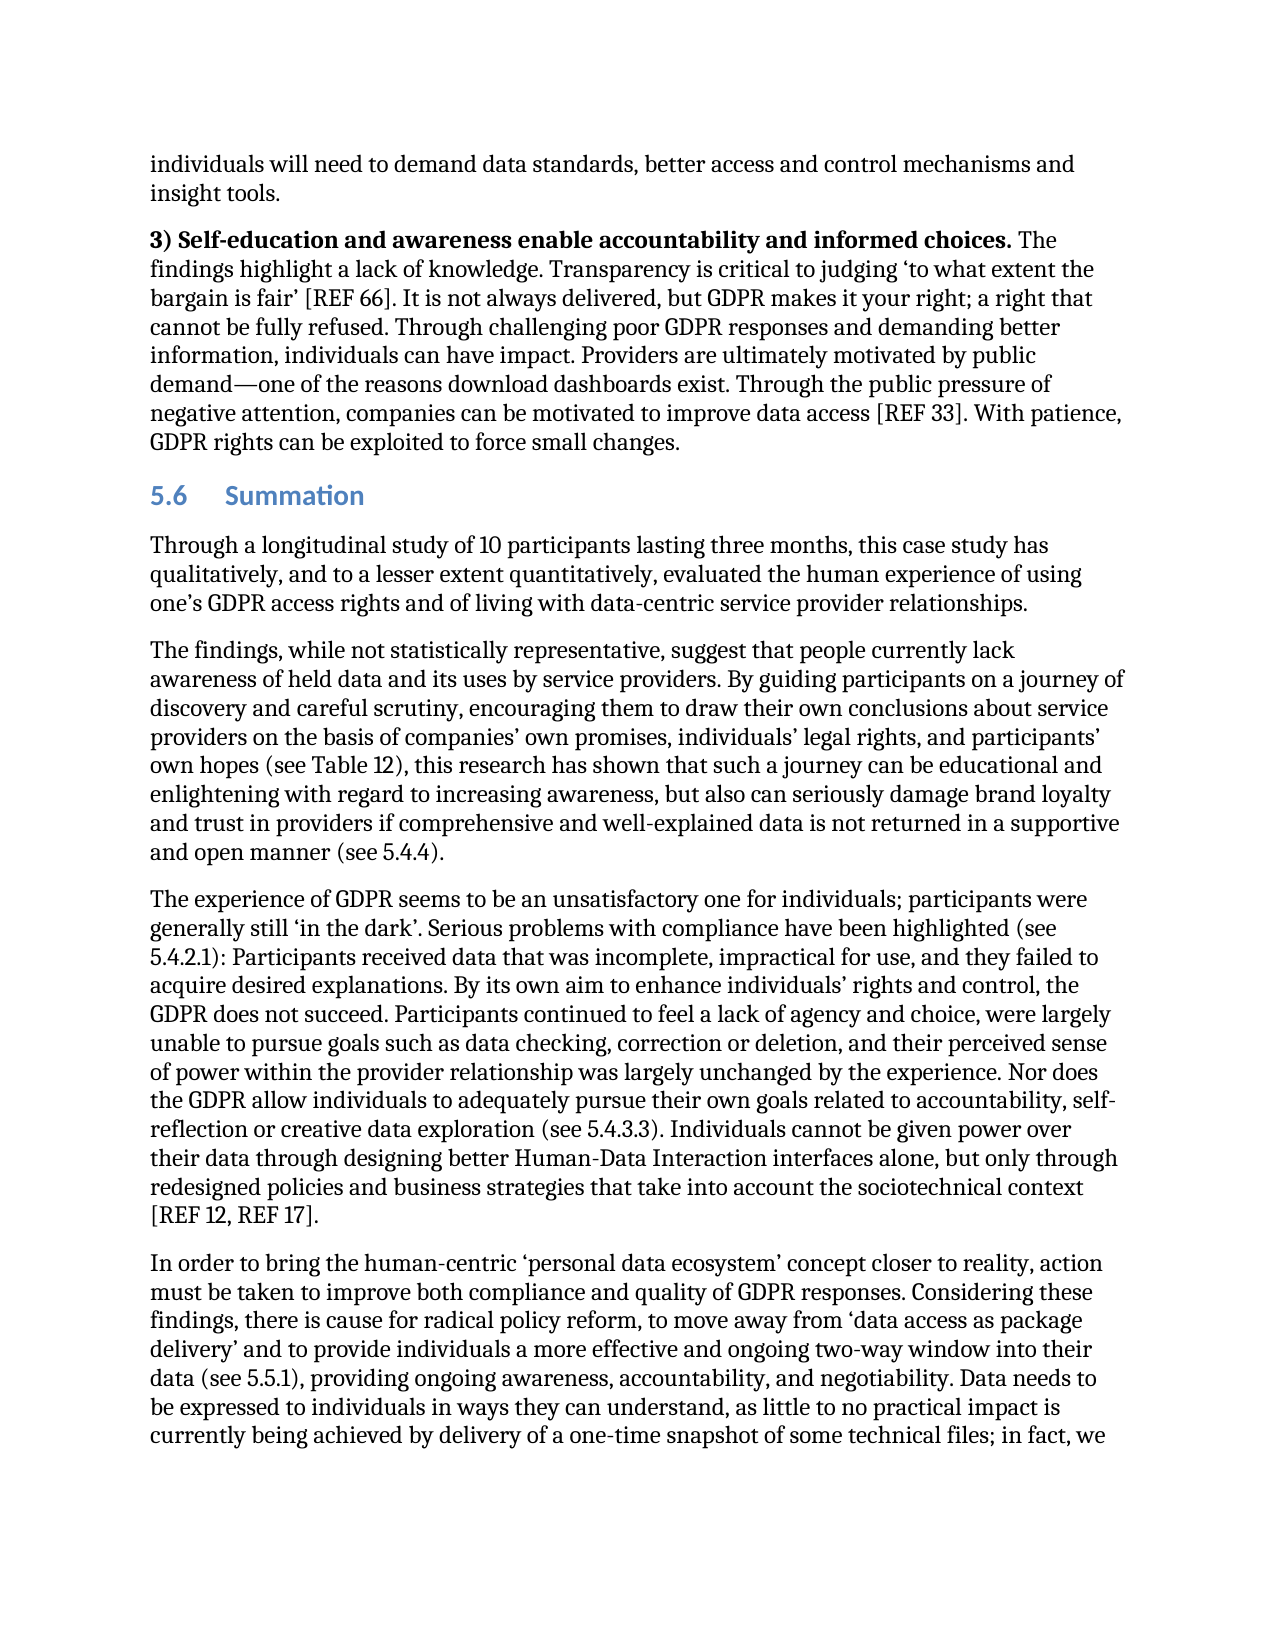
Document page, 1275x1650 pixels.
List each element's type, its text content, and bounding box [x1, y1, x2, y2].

text The findings, while not statistically representative, suggest that people currently lack awareness of held data and its uses by service providers. By guiding participants on a journey of discovery and careful scrutiny, encouraging them to draw their own conclusions about service providers on the basis of companies’ own promises, individuals’ legal rights, and participants’ own hopes (see Table 12), this research has shown that such a journey can be educational and enlightening with regard to increasing awareness, but also can seriously damage brand loyalty and trust in providers if comprehensive and well-explained data is not returned in a supportive and open manner (see 5.4.4). [150, 636, 1125, 866]
text Through a longitudinal study of 10 participants lasting three months, this case study has qualitatively, and to a lesser extent quantitatively, evaluated the human experience of using one’s GDPR access rights and of living with data-centric service provider relationships. [150, 531, 1125, 618]
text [150, 150, 1125, 207]
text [150, 1249, 1125, 1450]
text 3) Self-education and awareness enable accountability and informed choices. The findings highlight a lack of knowledge. Transparency is critical to judging ‘to what extent the bargain is fair’ [REF 66]. It is not always delivered, but GDPR makes it your right; a right that cannot be fully refused. Through challenging poor GDPR responses and demanding better information, individuals can have impact. Providers are ultimately motivated by public demand—one of the reasons download dashboards exist. Through the public pressure of negative attention, companies can be motivated to improve data access [REF 33]. With patience, GDPR rights can be exploited to force small changes. [150, 226, 1125, 456]
subtitle 5.6 Summation [150, 477, 1125, 513]
text The experience of GDPR seems to be an unsatisfactory one for individuals; participants were generally still ‘in the dark’. Serious problems with compliance have been highlighted (see 5.4.2.1): Participants received data that was incomplete, impractical for use, and they failed to acquire desired explanations. By its own aim to enhance individuals’ rights and control, the GDPR does not succeed. Participants continued to feel a lack of agency and choice, were largely unable to pursue goals such as data checking, correction or deletion, and their perceived sense of power within the provider relationship was largely unchanged by the experience. Nor does the GDPR allow individuals to adequately pursue their own goals related to accountability, self-reflection or creative data exploration (see 5.4.3.3). Individuals cannot be given power over their data through designing better Human-Data Interaction interfaces alone, but only through redesigned policies and business strategies that take into account the sociotechnical context [REF 12, REF 17]. [150, 885, 1125, 1230]
